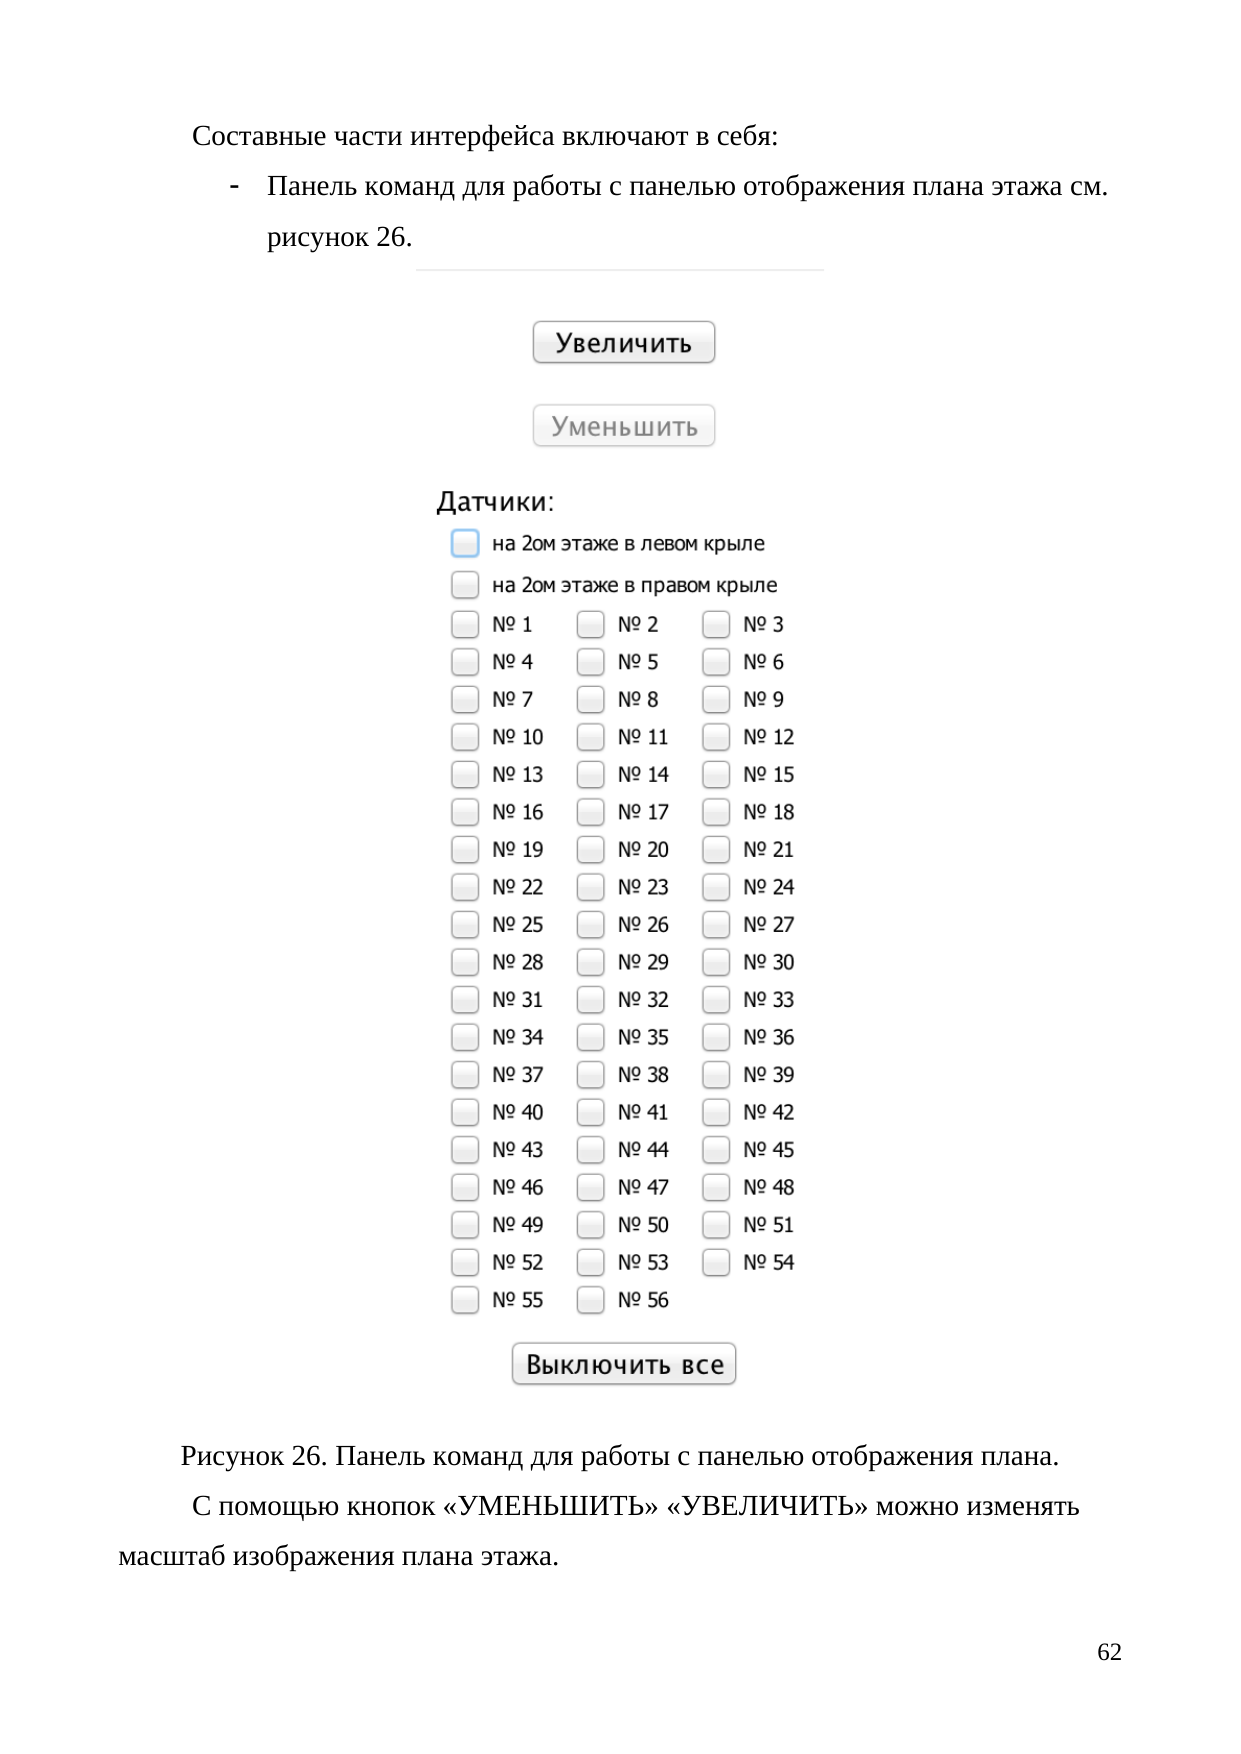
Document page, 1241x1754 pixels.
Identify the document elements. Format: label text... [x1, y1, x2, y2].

text Составные части интерфейса включают в себя: [118, 118, 1122, 152]
text Рисунок 26. Панель команд для работы с панелью отображения плана. [118, 1438, 1122, 1471]
text С помощью кнопок «УМЕНЬШИТЬ» «УВЕЛИЧИТЬ» можно изменять масштаб изображения плана этажа. [118, 1488, 1122, 1572]
picture [416, 269, 825, 1424]
list Панель команд для работы с панелью отображения плана этажа см. рисунок 26. [229, 168, 1122, 252]
